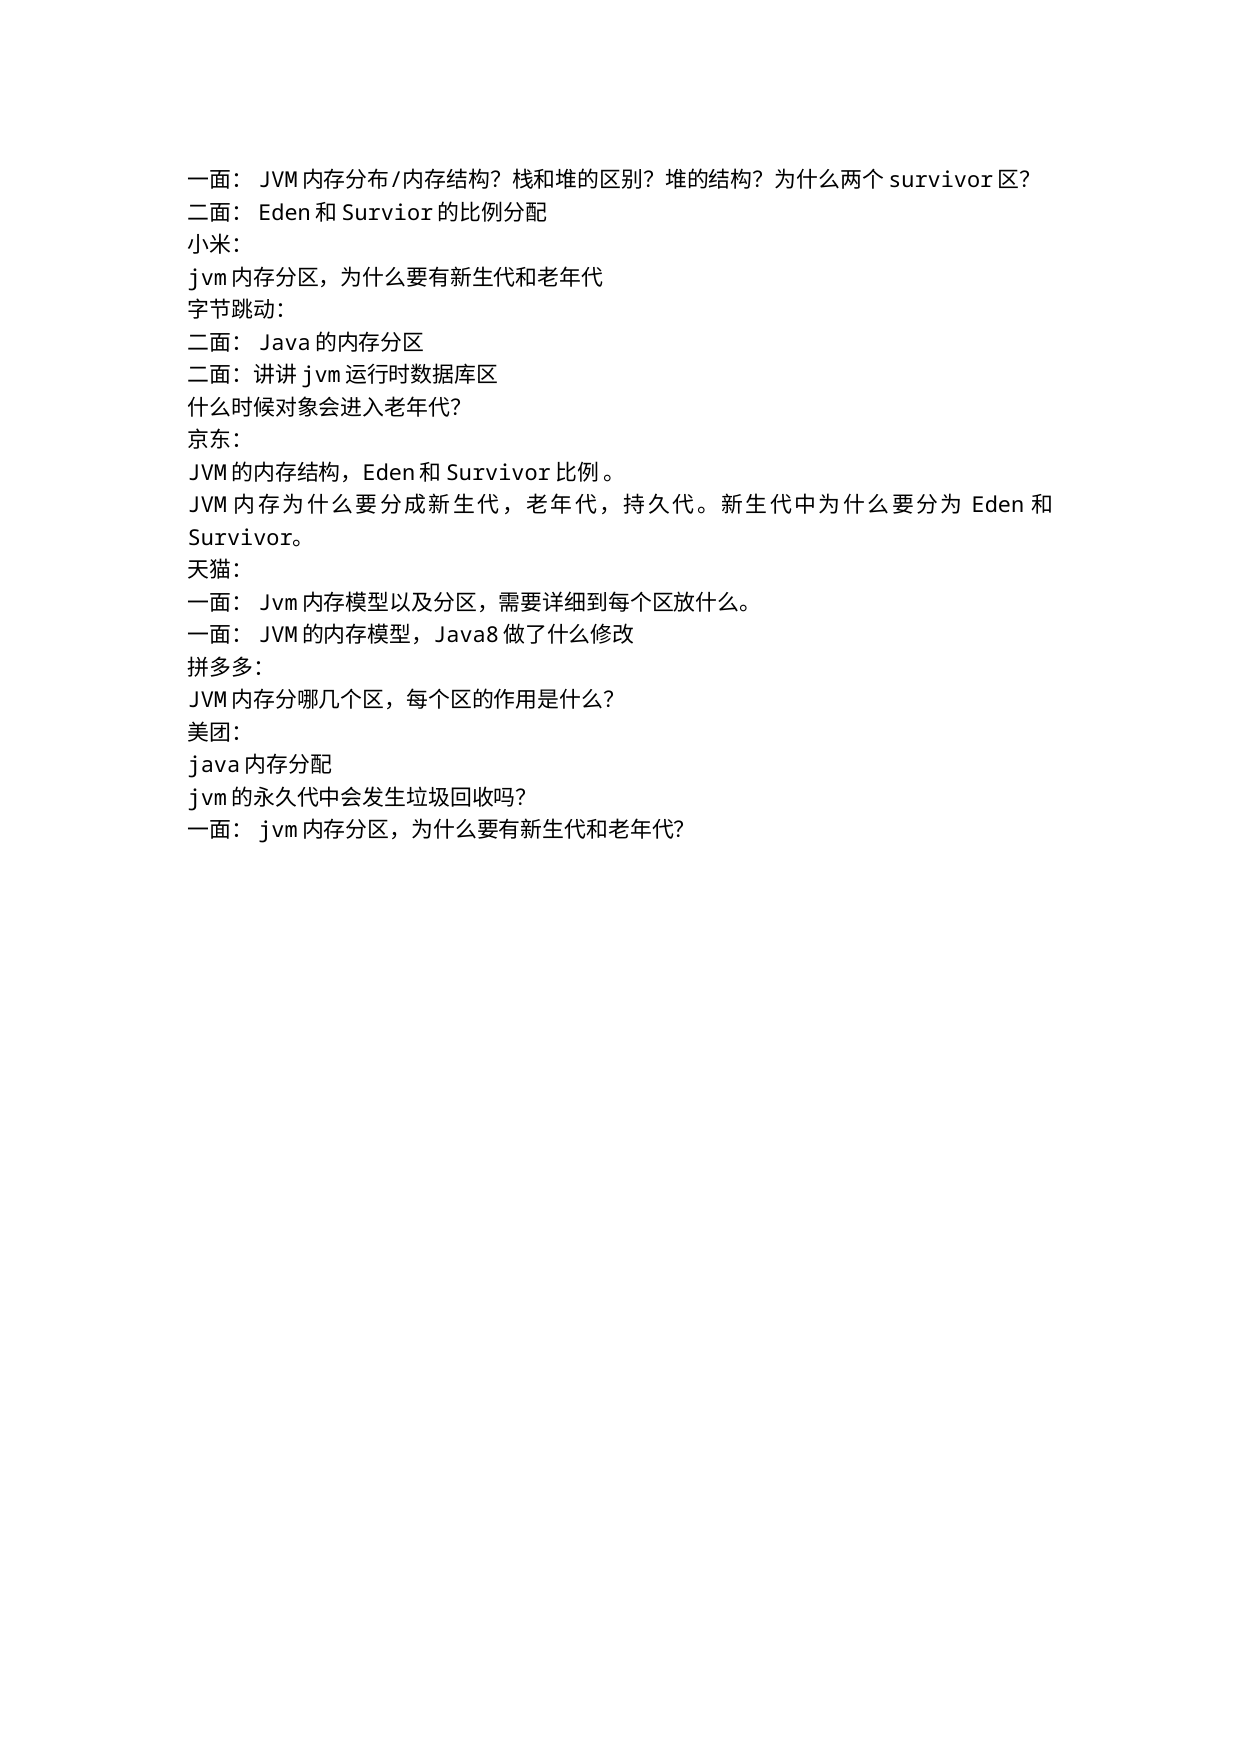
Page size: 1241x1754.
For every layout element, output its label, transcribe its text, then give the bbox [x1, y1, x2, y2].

text 一面： Jvm内存模型以及分区，需要详细到每个区放什么。 一面： JVM的内存模型，Java8做了什么修改 [187, 584, 1053, 649]
text 京东： [187, 422, 1053, 454]
text 二面： Java的内存分区 二面：讲讲jvm运行时数据库区 什么时候对象会进入老年代？ [187, 324, 1053, 422]
text JVM内存分哪几个区，每个区的作用是什么？ [187, 682, 1053, 714]
text 美团： [187, 714, 1053, 747]
text jvm内存分区，为什么要有新生代和老年代 [187, 259, 1053, 292]
text 拼多多： [187, 649, 1053, 682]
text JVM的内存结构，Eden和Survivor比例 。 JVM内存为什么要分成新生代，老年代，持久代。新生代中为什么要分为Eden和Survivor。 [187, 454, 1053, 552]
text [187, 162, 1053, 227]
text 字节跳动： [187, 292, 1053, 324]
text 天猫： [187, 552, 1053, 584]
text 小米： [187, 227, 1053, 259]
text java内存分配 jvm的永久代中会发生垃圾回收吗？ 一面： jvm内存分区，为什么要有新生代和老年代？ [187, 747, 1053, 844]
